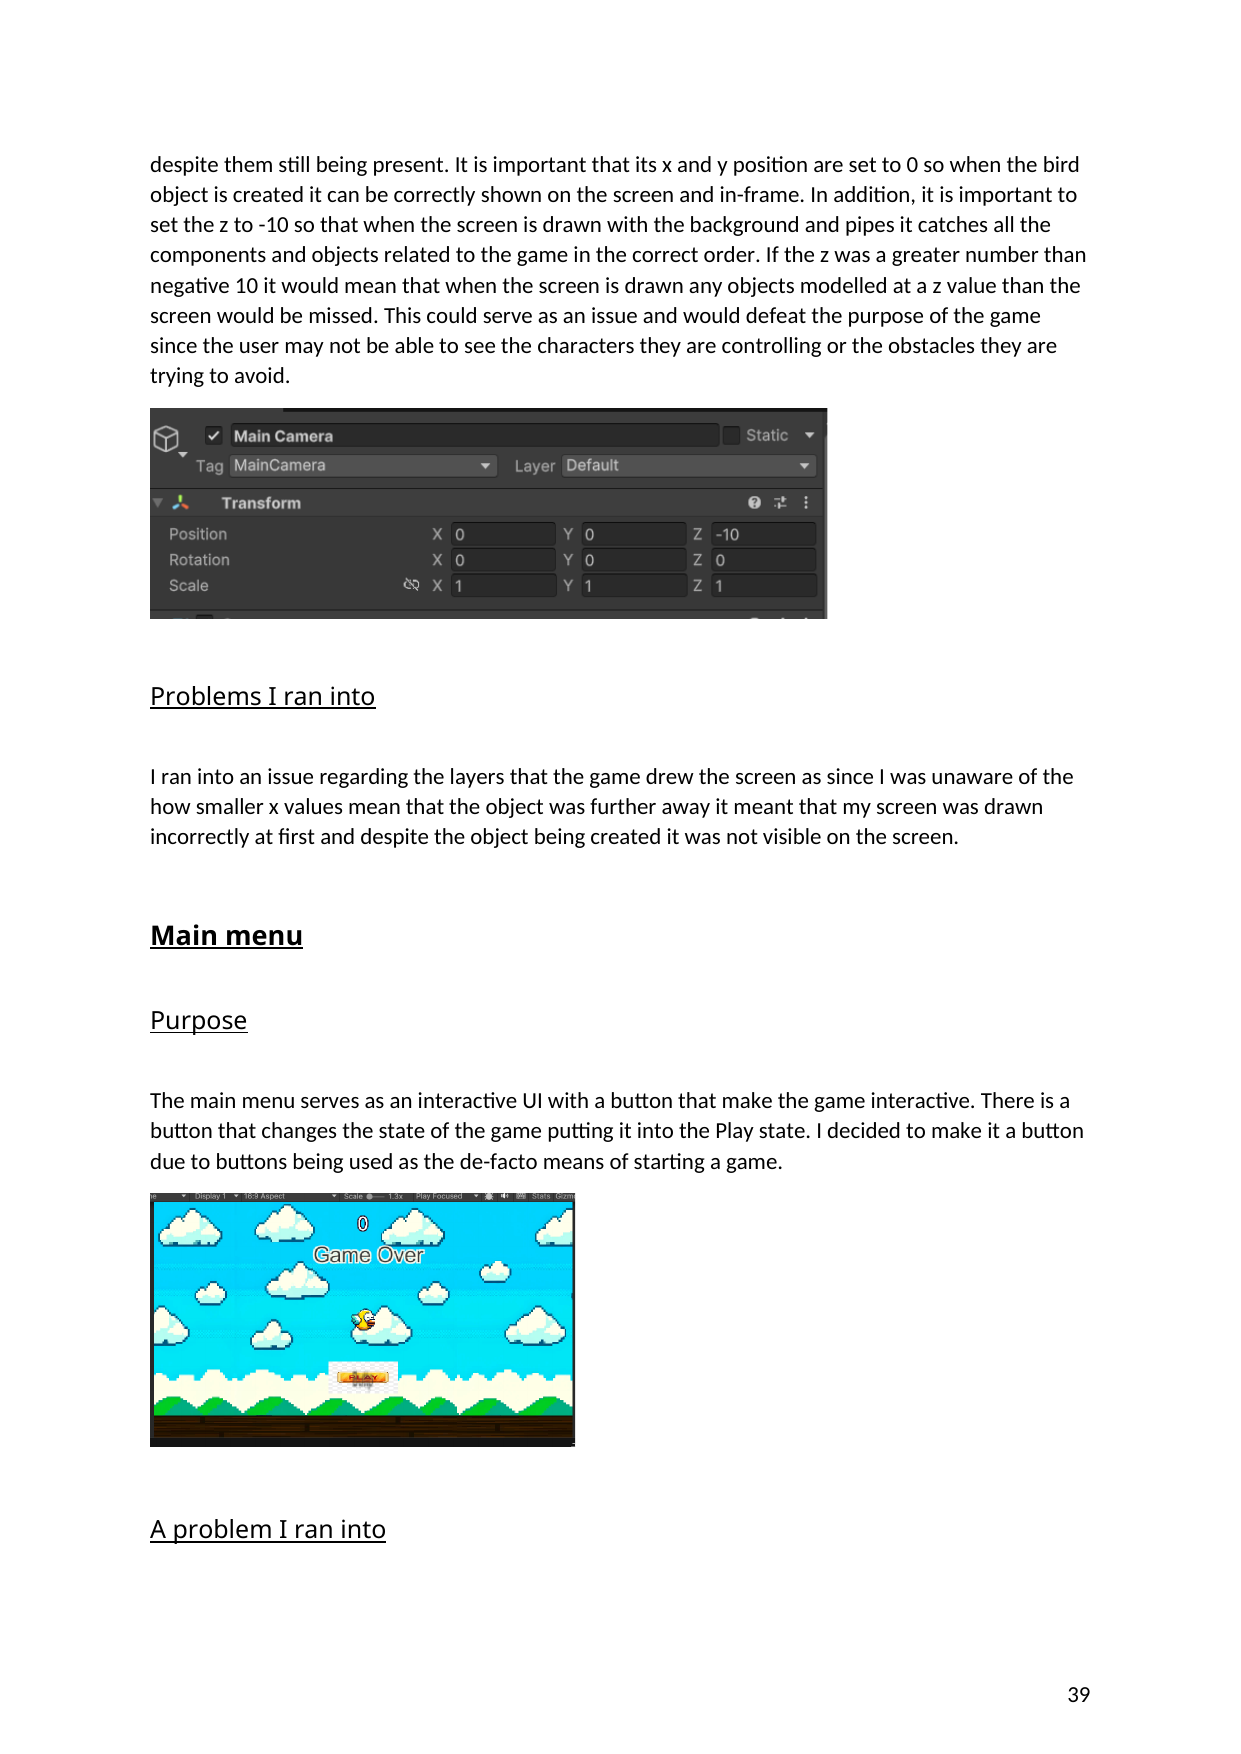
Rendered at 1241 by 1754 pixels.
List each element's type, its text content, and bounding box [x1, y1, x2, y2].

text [150, 150, 1090, 389]
picture [150, 1193, 575, 1447]
subtitle A problem I ran into [150, 1512, 1090, 1546]
text I ran into an issue regarding the layers that the game drew the screen as since I was unaware of the how smaller x values mean that the object was further away it meant that my screen was drawn incorrectly at first and despite the object being created it was not visible on the screen. [150, 762, 1090, 850]
subtitle Purpose [150, 1003, 1090, 1037]
text The main menu serves as an interactive UI with a button that make the game interactive. There is a button that changes the state of the game putting it into the Play state. I decided to make it a button due to buttons being used as the de-facto means of starting a game. [150, 1086, 1090, 1175]
subtitle Problems I ran into [150, 678, 1090, 712]
subtitle Main menu [150, 916, 1090, 953]
picture [150, 408, 828, 619]
